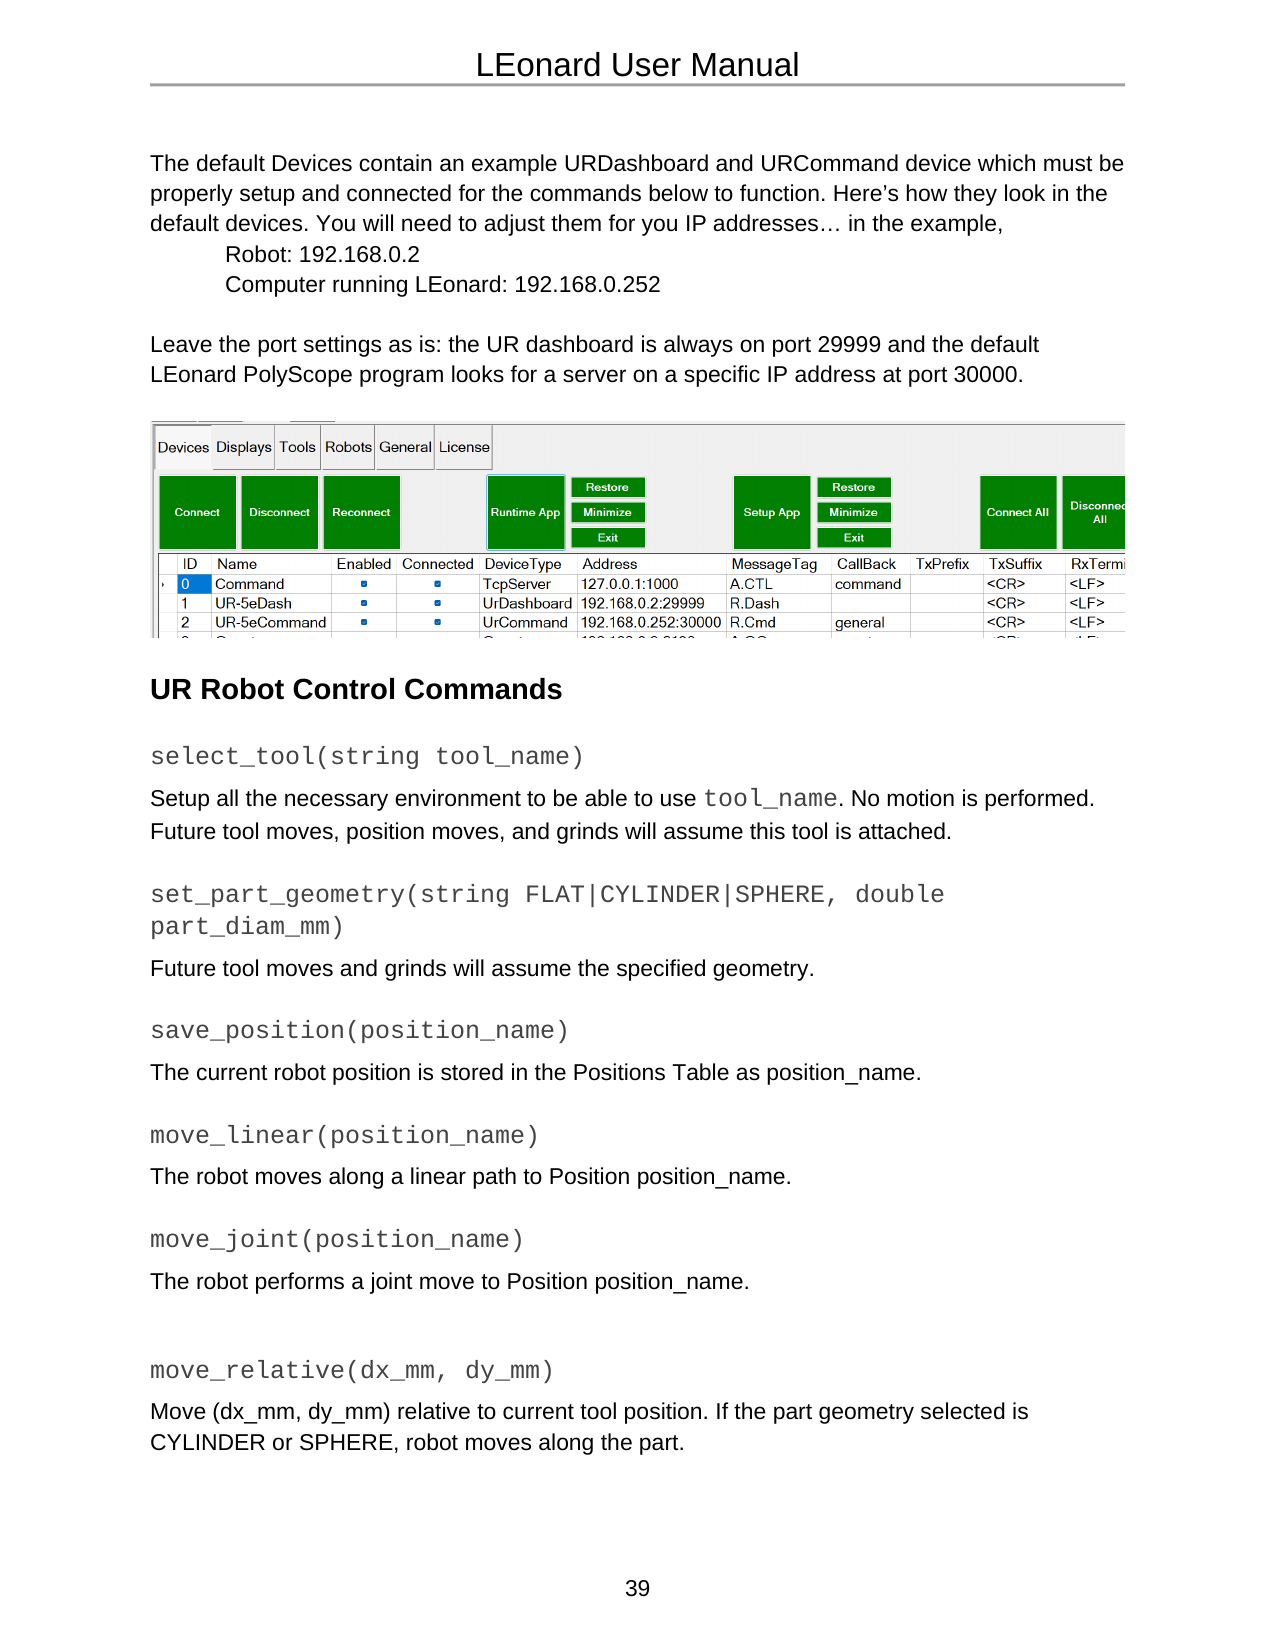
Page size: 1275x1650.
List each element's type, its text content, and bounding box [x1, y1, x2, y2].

text Robot: 192.168.0.2 [225, 241, 1125, 267]
text Computer running LEonard: 192.168.0.252 [225, 271, 1125, 297]
subtitle select_tool(string tool_name) [150, 744, 1125, 772]
text The default Devices contain an example URDashboard and URCommand device which must be properly setup and connected for the commands below to function. Here’s how they look in the default devices. You will need to adjust them for you IP addresses… in the example, [150, 150, 1125, 237]
subtitle save_position(position_name) [150, 1018, 1125, 1046]
subtitle set_part_geometry(string FLAT|CYLINDER|SPHERE, double part_diam_mm) [150, 881, 1125, 942]
subtitle move_linear(position_name) [150, 1122, 1125, 1151]
subtitle move_joint(position_name) [150, 1227, 1125, 1255]
subtitle move_relative(dx_mm, dy_mm) [150, 1357, 1125, 1386]
picture [150, 421, 1125, 638]
text Setup all the necessary environment to be able to use tool_name. No motion is performed. Future tool moves, position moves, and grinds will assume this tool is attached. [150, 785, 1125, 844]
text UR Robot Control Commands [150, 672, 1125, 706]
text Future tool moves and grinds will assume the specified geometry. [150, 954, 1125, 981]
text The robot performs a joint move to Position position_name. [150, 1268, 1125, 1294]
text Move (dx_mm, dy_mm) relative to current tool position. If the part geometry selected is CYLINDER or SPHERE, robot moves along the part. [150, 1398, 1125, 1455]
text The robot moves along a linear path to Position position_name. [150, 1163, 1125, 1189]
text Leave the port settings as is: the UR dashboard is always on port 29999 and the default LEonard PolyScope program looks for a server on a specific IP address at port 30000. [150, 331, 1125, 388]
text The current robot position is stored in the Positions Table as position_name. [150, 1059, 1125, 1085]
